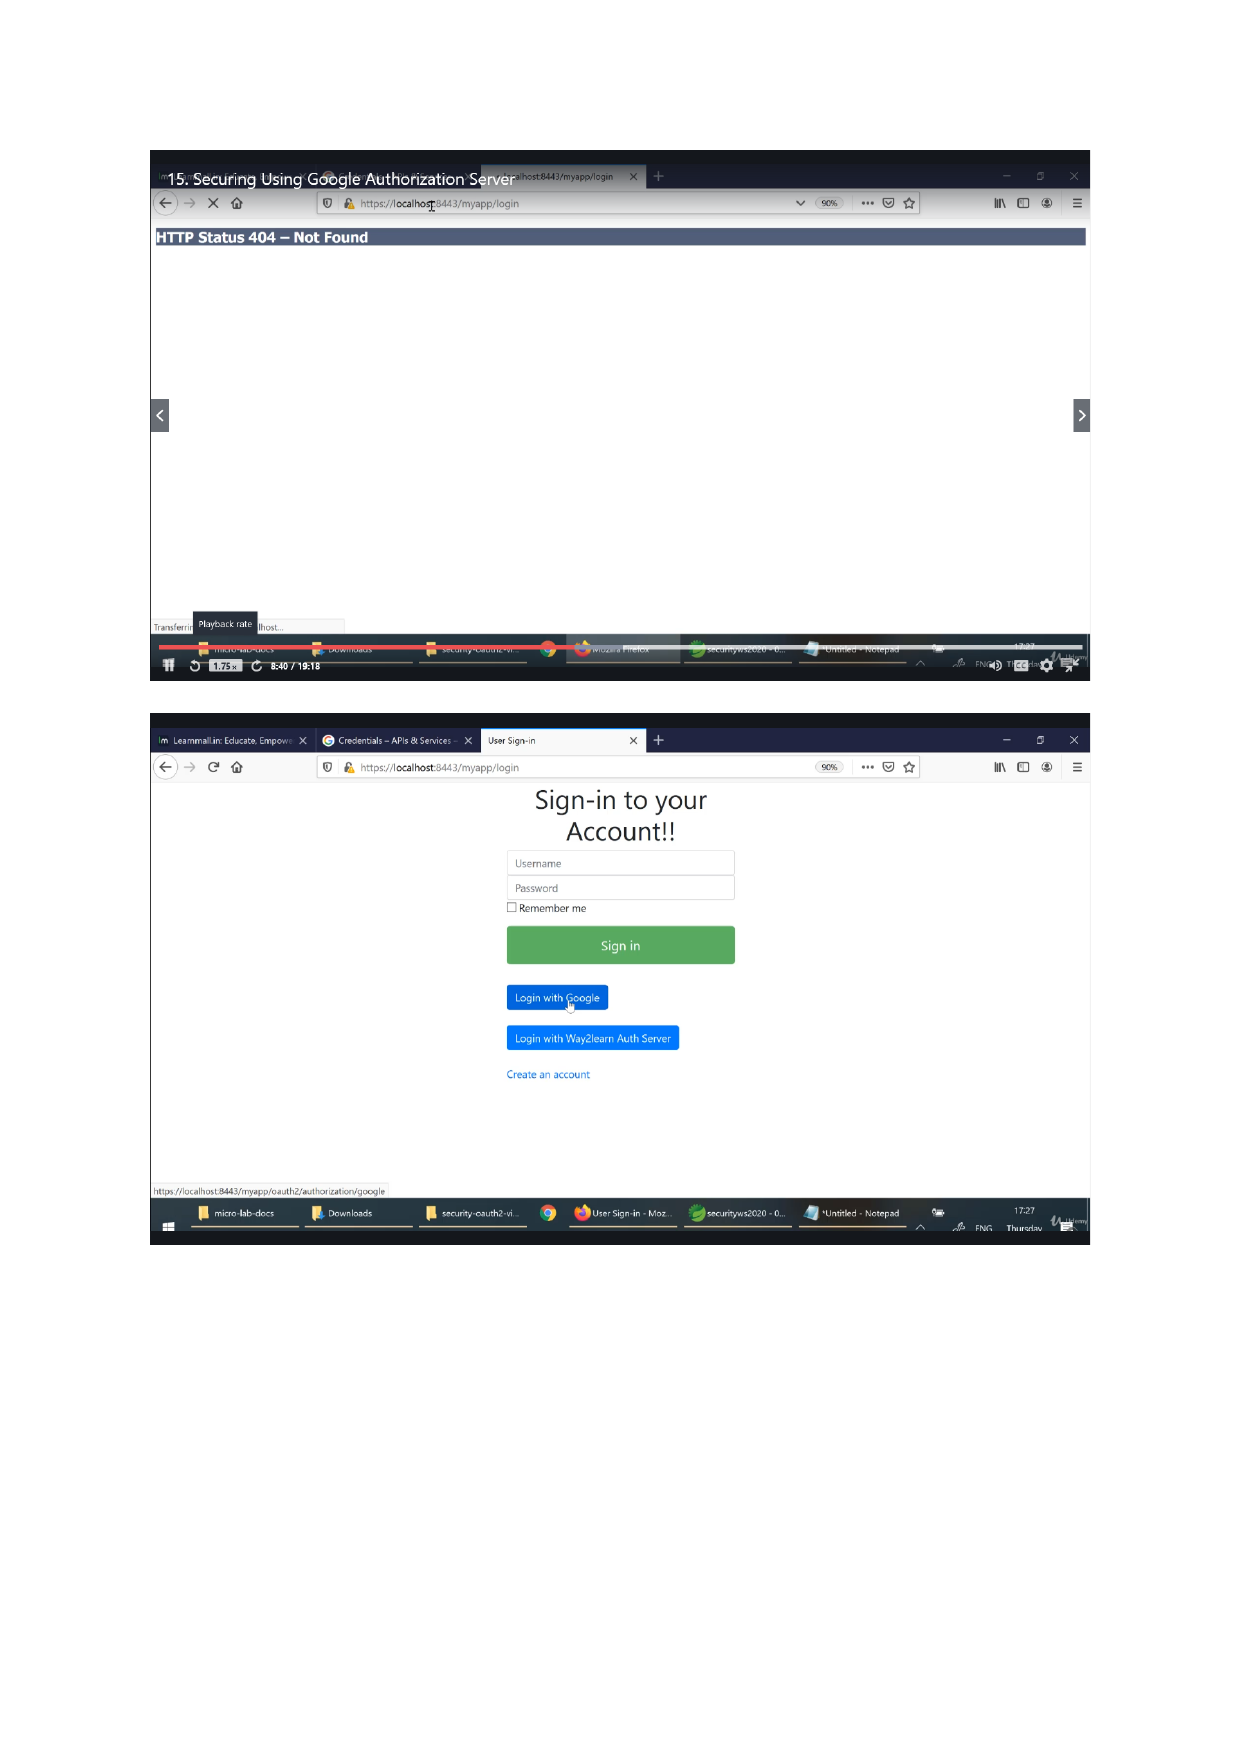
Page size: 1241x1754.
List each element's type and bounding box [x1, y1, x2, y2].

picture [150, 150, 1091, 681]
picture [150, 713, 1091, 1245]
